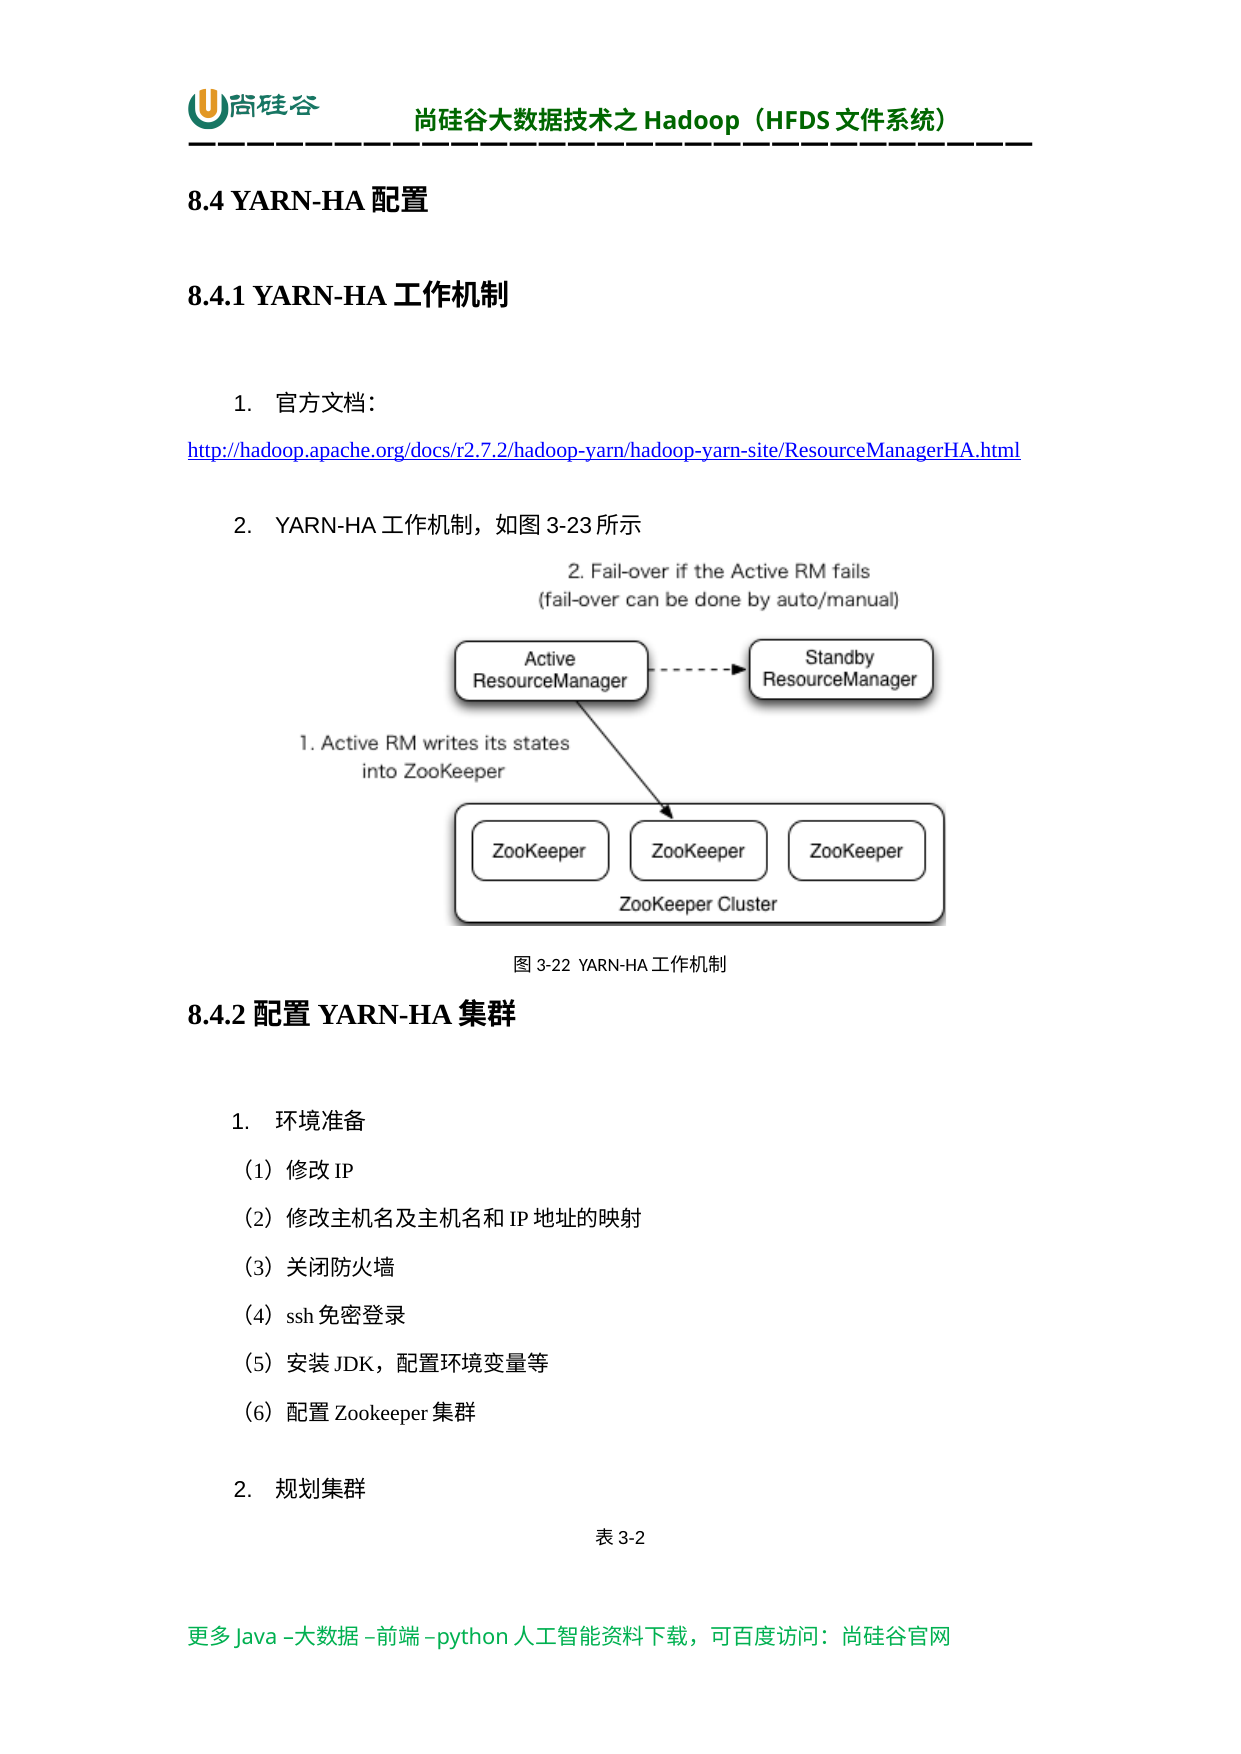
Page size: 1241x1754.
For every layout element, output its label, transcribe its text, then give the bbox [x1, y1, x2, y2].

text 2. YARN-HA工作机制，如图3-23所示 [187, 492, 1053, 557]
subtitle 8.4 YARN-HA配置 [187, 165, 1053, 230]
picture [294, 556, 947, 926]
text （6）配置Zookeeper集群 [187, 1394, 1053, 1427]
text （3）关闭防火墙 [231, 1249, 1053, 1282]
text 1. 官方文档： [187, 368, 1053, 433]
text （2）修改主机名及主机名和IP地址的映射 [231, 1201, 1053, 1233]
subtitle 8.4.1 YARN-HA工作机制 [187, 260, 1053, 325]
subtitle 8.4.2 配置YARN-HA集群 [187, 979, 1053, 1044]
text （1）修改IP [231, 1152, 1053, 1185]
text 1. 环境准备 [187, 1087, 1053, 1152]
text 表3-2 [187, 1520, 1053, 1553]
text （4）ssh免密登录 [231, 1297, 1053, 1330]
text 2. 规划集群 [187, 1455, 1053, 1520]
picture [187, 88, 320, 130]
text http://hadoop.apache.org/docs/r2.7.2/hadoop-yarn/hadoop-yarn-site/ResourceManagerHA.html [187, 433, 1053, 466]
text （5）安装JDK，配置环境变量等 [231, 1346, 1053, 1378]
text 图3-22 YARN-HA工作机制 [187, 947, 1053, 979]
